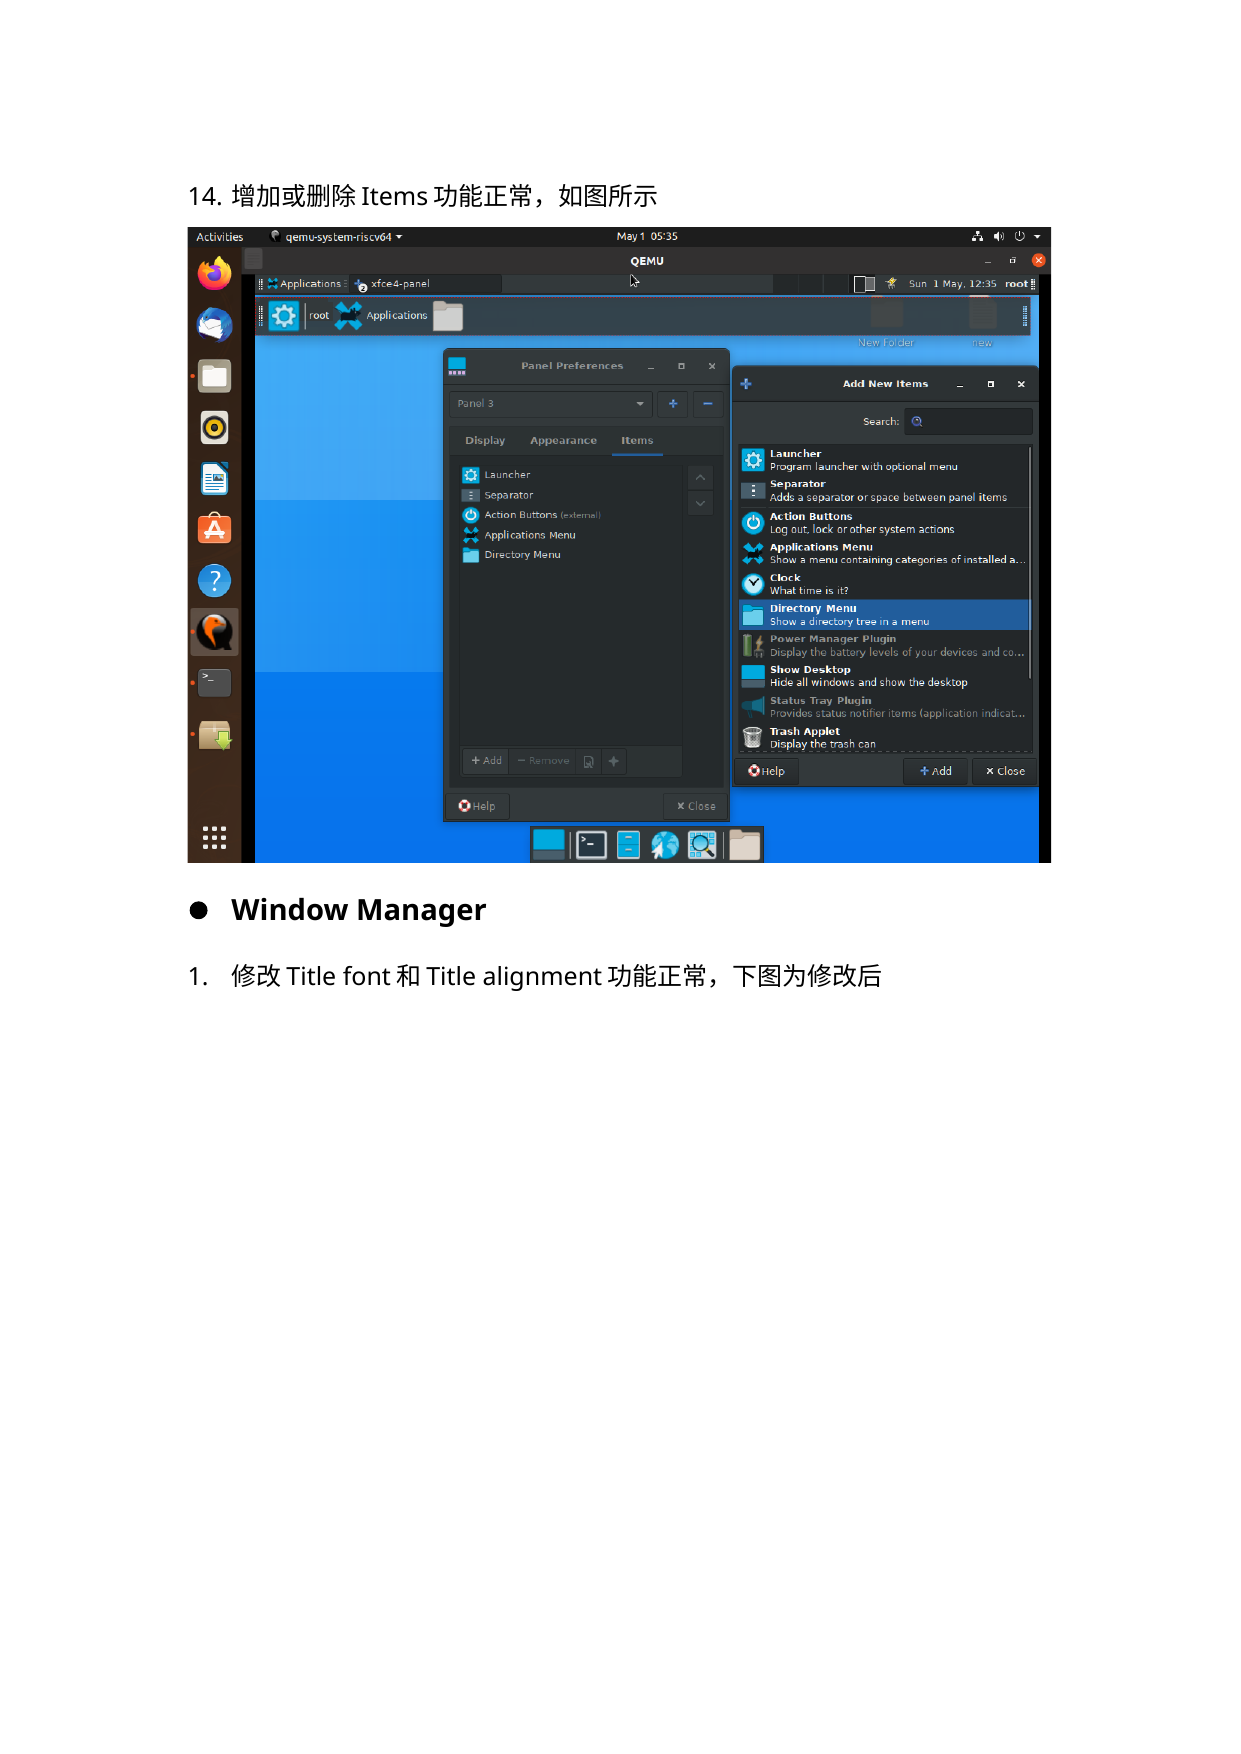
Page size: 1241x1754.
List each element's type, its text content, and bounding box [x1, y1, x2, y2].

list Window Manager [187, 877, 1053, 942]
picture [187, 227, 1052, 863]
list 增加或删除Items功能正常，如图所示 [187, 162, 1053, 227]
list 修改Title font和Title alignment功能正常，下图为修改后 [187, 942, 1053, 1007]
